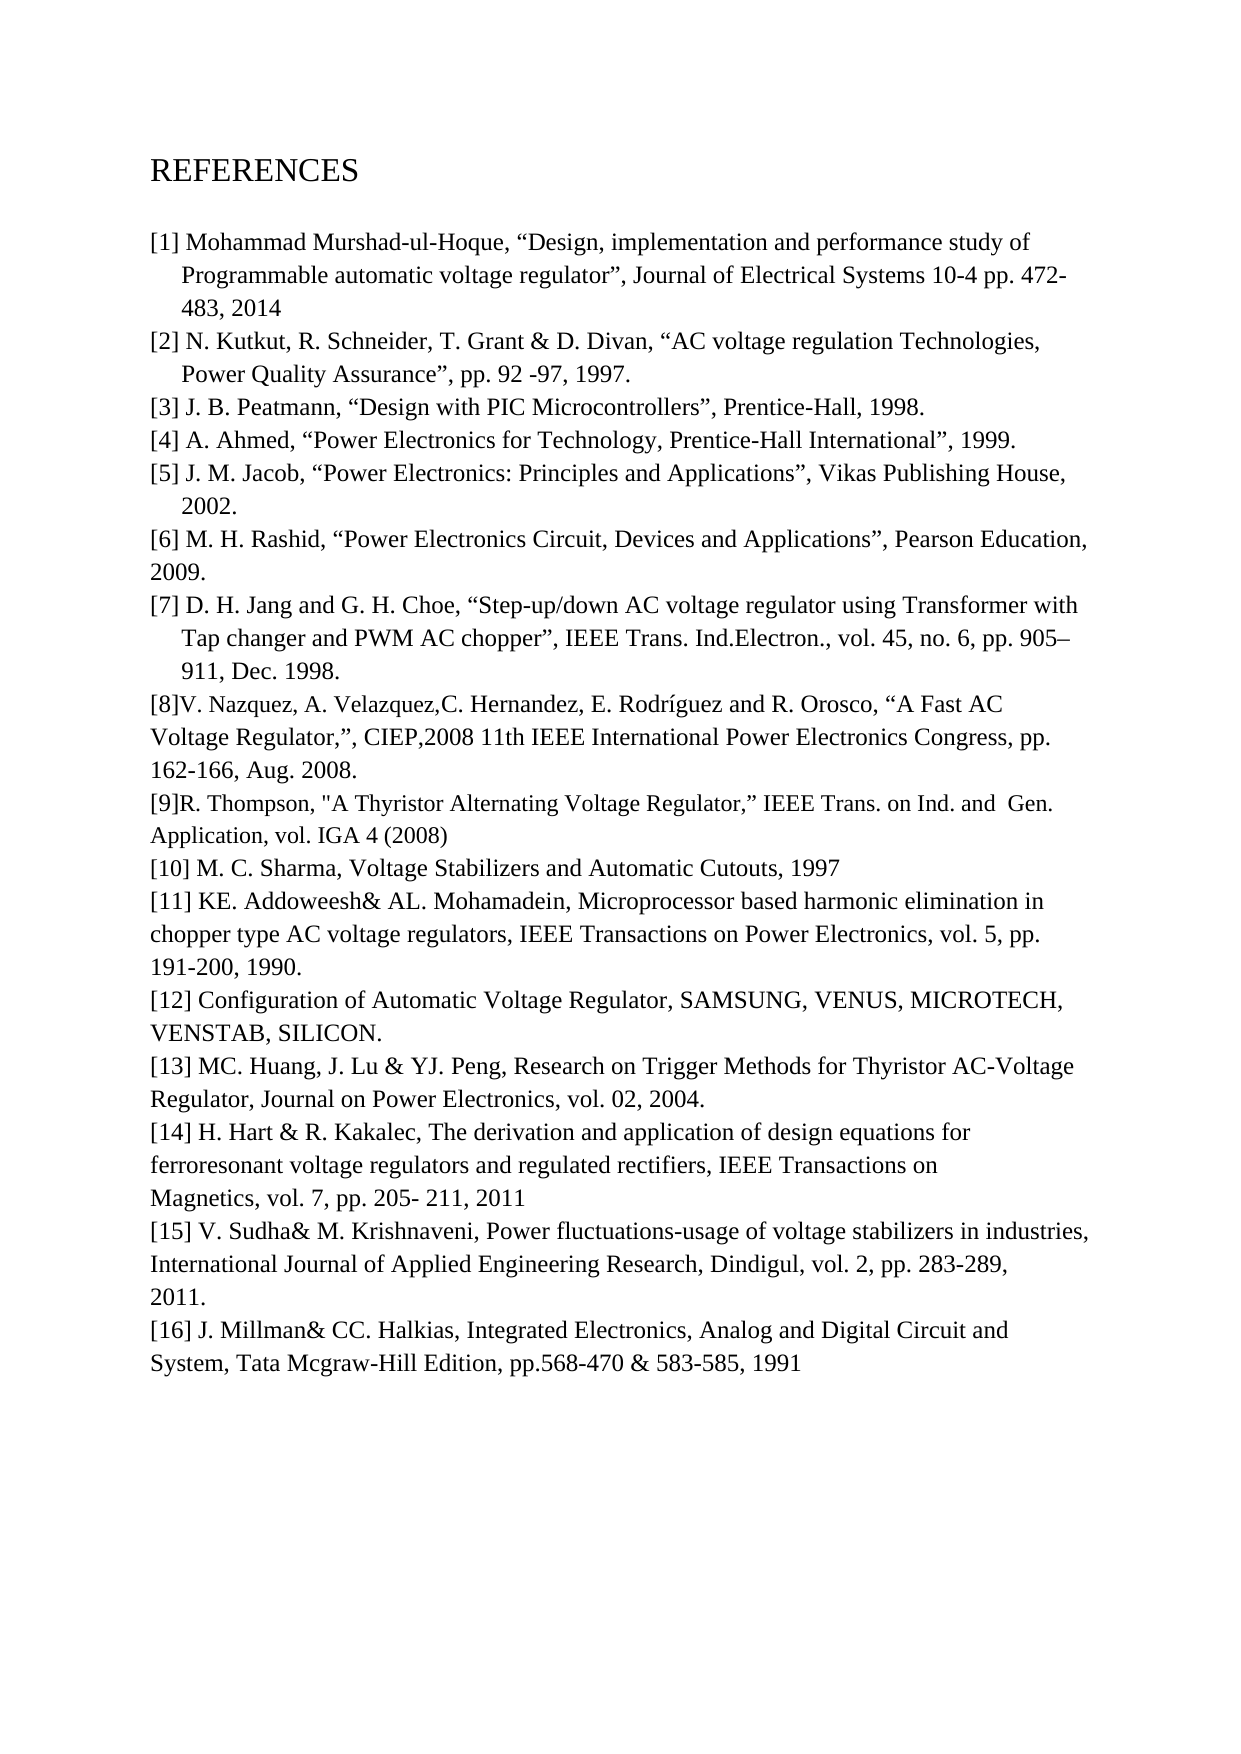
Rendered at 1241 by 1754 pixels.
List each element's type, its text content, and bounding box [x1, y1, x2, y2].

text Tap changer and PWM AC chopper”, IEEE Trans. Ind.Electron., vol. 45, no. 6, pp. 905– [150, 623, 1090, 652]
text [15] V. Sudha& M. Krishnaveni, Power fluctuations-usage of voltage stabilizers in industries, [150, 1216, 1090, 1245]
text 2009. [150, 557, 1090, 586]
text [3] J. B. Peatmann, “Design with PIC Microcontrollers”, Prentice-Hall, 1998. [150, 392, 1090, 421]
text [8]V. Nazquez, A. Velazquez,C. Hernandez, E. Rodríguez and R. Orosco, “A Fast AC [150, 689, 1090, 718]
text 191-200, 1990. [150, 952, 1090, 981]
text 2002. [150, 491, 1090, 520]
text [13] MC. Huang, J. Lu & YJ. Peng, Research on Trigger Methods for Thyristor AC-Voltage [150, 1051, 1090, 1080]
text 2011. [150, 1282, 1090, 1311]
text ferroresonant voltage regulators and regulated rectifiers, IEEE Transactions on [150, 1150, 1090, 1179]
text [14] H. Hart & R. Kakalec, The derivation and application of design equations for [150, 1117, 1090, 1146]
text 483, 2014 [150, 293, 1090, 322]
text Power Quality Assurance”, pp. 92 -97, 1997. [150, 359, 1090, 388]
text [12] Configuration of Automatic Voltage Regulator, SAMSUNG, VENUS, MICROTECH, [150, 985, 1090, 1014]
text [7] D. H. Jang and G. H. Choe, “Step-up/down AC voltage regulator using Transformer with [150, 590, 1090, 619]
text [6] M. H. Rashid, “Power Electronics Circuit, Devices and Applications”, Pearson Education, [150, 524, 1090, 553]
text 162-166, Aug. 2008. [150, 755, 1090, 784]
text International Journal of Applied Engineering Research, Dindigul, vol. 2, pp. 283-289, [150, 1249, 1090, 1278]
text [10] M. C. Sharma, Voltage Stabilizers and Automatic Cutouts, 1997 [150, 853, 1090, 882]
text [11] KE. Addoweesh& AL. Mohamadein, Microprocessor based harmonic elimination in [150, 886, 1090, 915]
text Magnetics, vol. 7, pp. 205- 211, 2011 [150, 1183, 1090, 1212]
text 911, Dec. 1998. [150, 656, 1090, 685]
text [5] J. M. Jacob, “Power Electronics: Principles and Applications”, Vikas Publishing House, [150, 458, 1090, 487]
text chopper type AC voltage regulators, IEEE Transactions on Power Electronics, vol. 5, pp. [150, 919, 1090, 948]
text System, Tata Mcgraw-Hill Edition, pp.568-470 & 583-585, 1991 [150, 1348, 1090, 1377]
text Application, vol. IGA 4 (2008) [150, 821, 1090, 849]
text [2] N. Kutkut, R. Schneider, T. Grant & D. Divan, “AC voltage regulation Technologies, [150, 326, 1090, 355]
subtitle REFERENCES [150, 150, 1090, 188]
text [9]R. Thompson, "A Thyristor Alternating Voltage Regulator,” IEEE Trans. on Ind. and Gen. [150, 788, 1090, 817]
text Voltage Regulator,”, CIEP,2008 11th IEEE International Power Electronics Congress, pp. [150, 722, 1090, 751]
text [16] J. Millman& CC. Halkias, Integrated Electronics, Analog and Digital Circuit and [150, 1315, 1090, 1344]
text Regulator, Journal on Power Electronics, vol. 02, 2004. [150, 1084, 1090, 1113]
text [4] A. Ahmed, “Power Electronics for Technology, Prentice-Hall International”, 1999. [150, 425, 1090, 454]
text [1] Mohammad Murshad-ul-Hoque, “Design, implementation and performance study of [150, 227, 1090, 256]
text VENSTAB, SILICON. [150, 1018, 1090, 1047]
text Programmable automatic voltage regulator”, Journal of Electrical Systems 10-4 pp. 472- [150, 260, 1090, 289]
